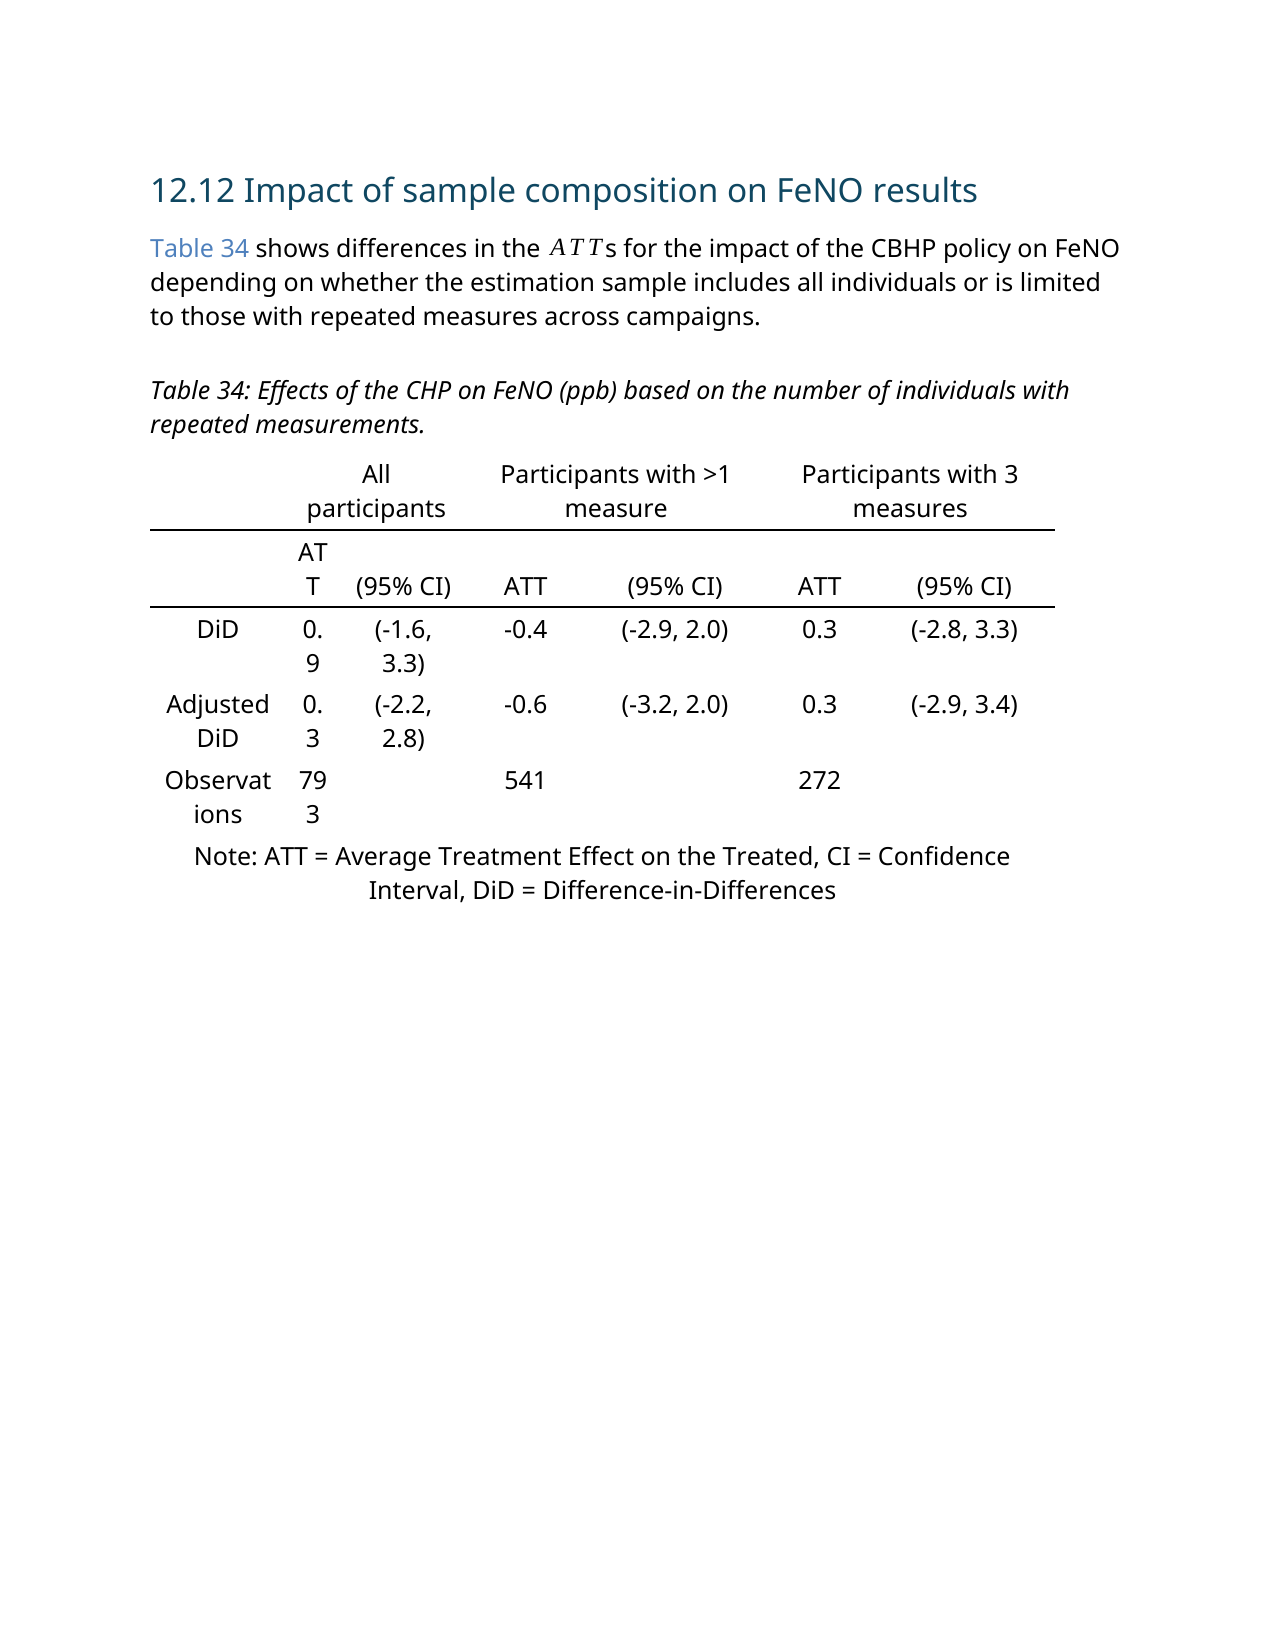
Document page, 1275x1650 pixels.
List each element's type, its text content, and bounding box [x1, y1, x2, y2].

text Table 34 shows differences in the s for the impact of the CBHP policy on FeNO depending on whether the estimation sample includes all individuals or is limited to those with repeated measures across campaigns. [150, 231, 1125, 333]
subtitle 12.12 Impact of sample composition on FeNO results [150, 167, 1125, 212]
table_header Table 34: Effects of the CHP on FeNO (ppb) based on the number of individuals with repeated measurements. [139, 352, 1114, 910]
